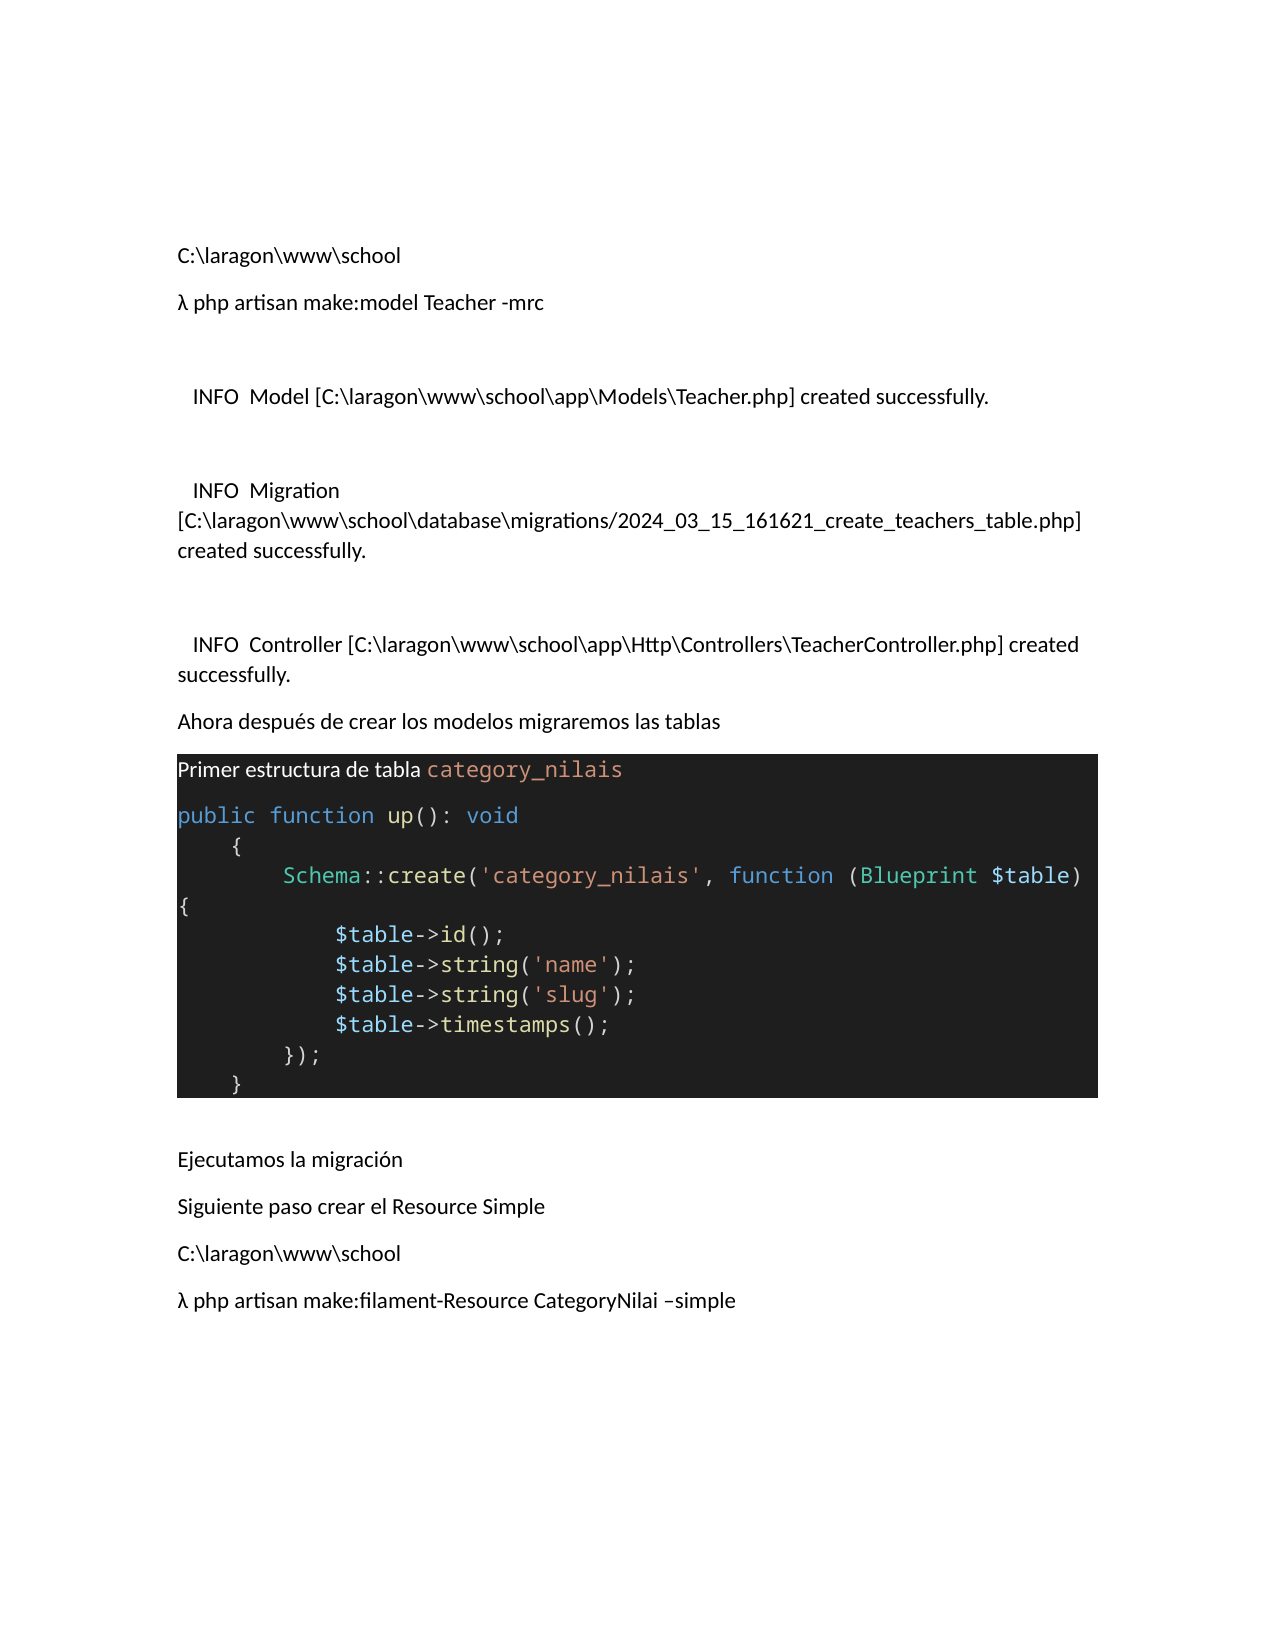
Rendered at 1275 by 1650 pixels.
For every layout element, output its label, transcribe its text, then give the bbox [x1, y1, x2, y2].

text C:\laragon\www\school [177, 241, 1098, 269]
text $table->timestamps(); [177, 1009, 1098, 1039]
text INFO Controller [C:\laragon\www\school\app\Http\Controllers\TeacherController.php] created successfully. [177, 630, 1098, 688]
text $table->string('slug'); [177, 979, 1098, 1009]
text $table->id(); [177, 919, 1098, 949]
text Ahora después de crear los modelos migraremos las tablas [177, 707, 1098, 735]
text C:\laragon\www\school [177, 1239, 1098, 1267]
text Primer estructura de tabla category_nilais [177, 754, 1098, 784]
text } [177, 1068, 1098, 1098]
text }); [177, 1039, 1098, 1068]
text Siguiente paso crear el Resource Simple [177, 1192, 1098, 1220]
text Schema::create('category_nilais', function (Blueprint $table) { [177, 860, 1098, 919]
text λ php artisan make:filament-Resource CategoryNilai –simple [177, 1286, 1098, 1314]
text INFO Migration [C:\laragon\www\school\database\migrations/2024_03_15_161621_create_teachers_table.php] created successfully. [177, 476, 1098, 564]
text INFO Model [C:\laragon\www\school\app\Models\Teacher.php] created successfully. [177, 382, 1098, 410]
text $table->string('name'); [177, 949, 1098, 979]
text public function up(): void [177, 800, 1098, 830]
text λ php artisan make:model Teacher -mrc [177, 288, 1098, 316]
text { [177, 830, 1098, 860]
text Ejecutamos la migración [177, 1145, 1098, 1173]
